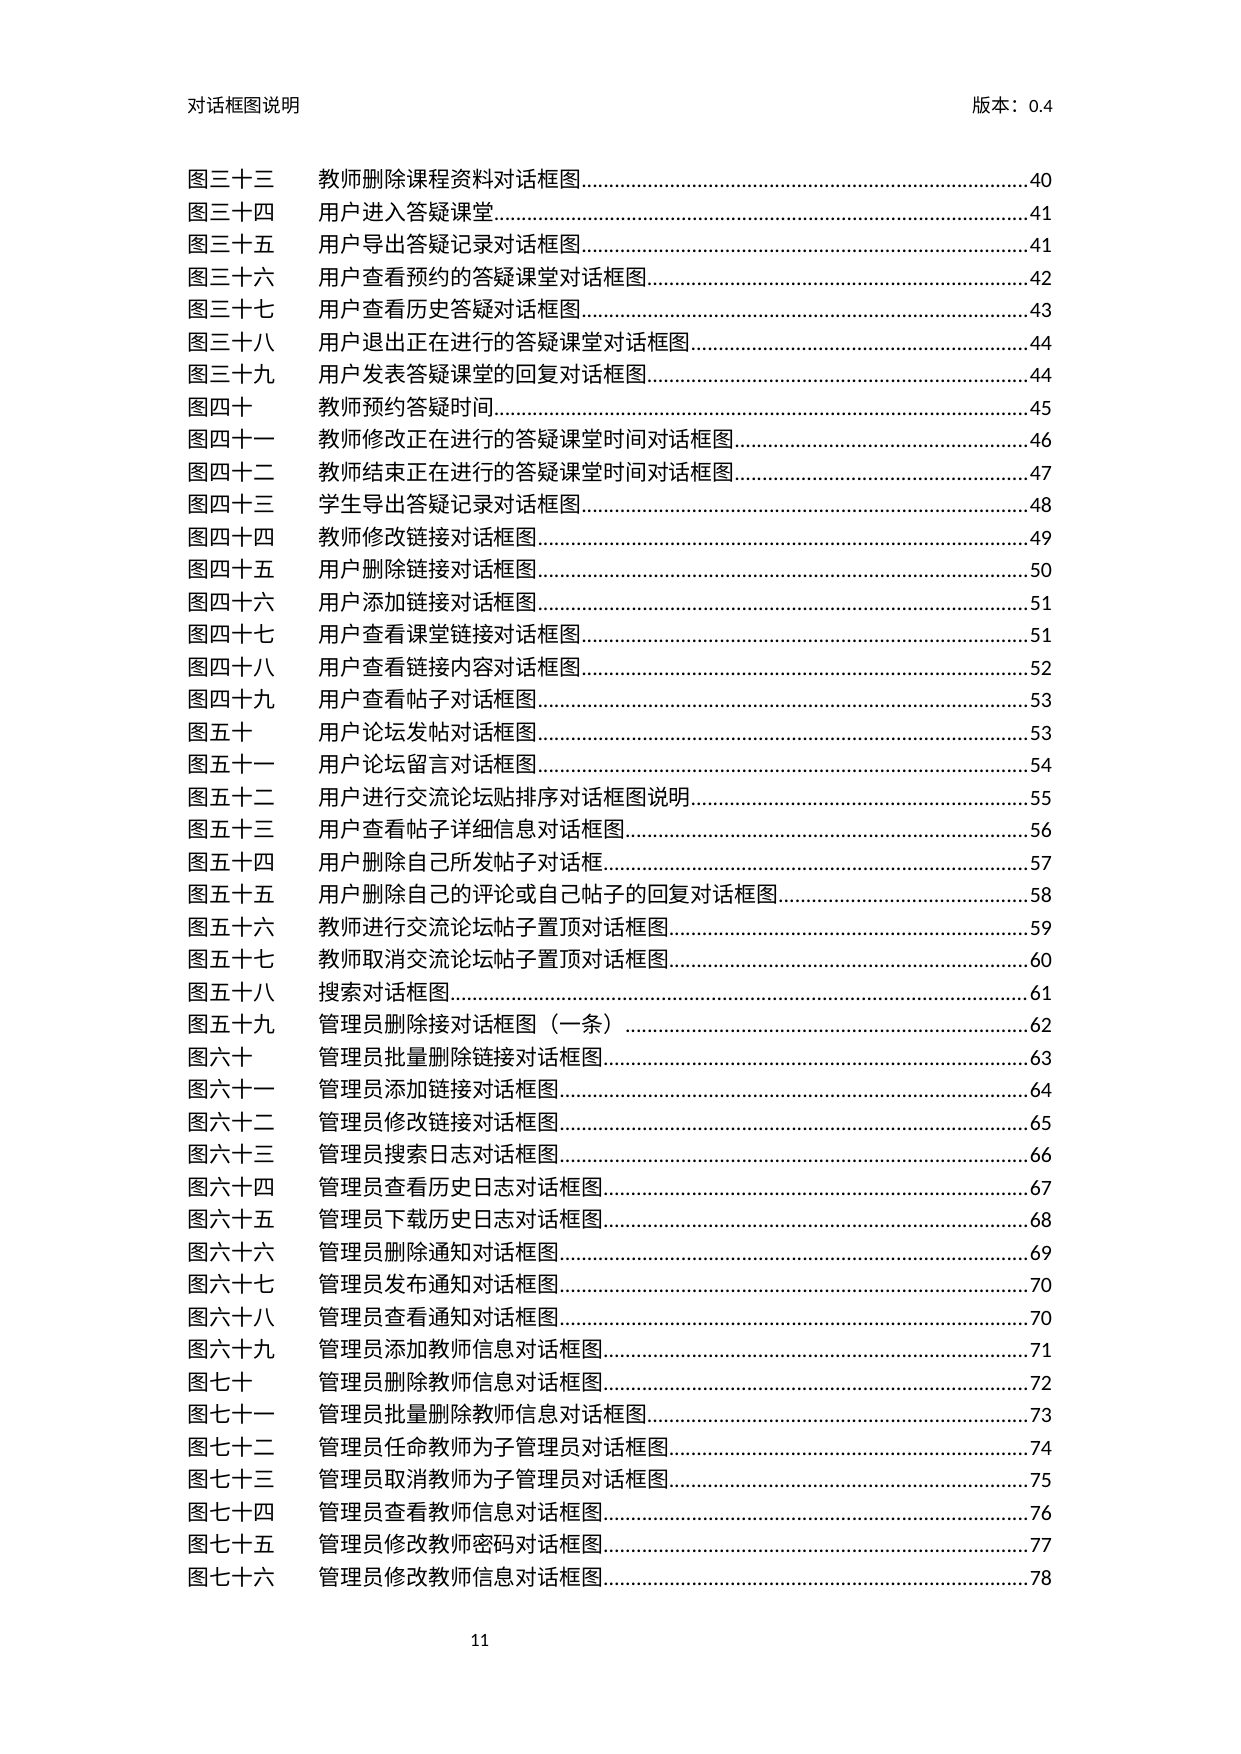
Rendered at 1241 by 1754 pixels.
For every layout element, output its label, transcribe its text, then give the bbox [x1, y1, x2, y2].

text 图六十八 管理员查看通知对话框图 70 [187, 1299, 1053, 1332]
text 图四十三 学生导出答疑记录对话框图 48 [187, 487, 1053, 519]
text 图六十二 管理员修改链接对话框图 65 [187, 1104, 1053, 1137]
text 图五十二 用户进行交流论坛贴排序对话框图说明 55 [187, 779, 1053, 812]
text 图四十二 教师结束正在进行的答疑课堂时间对话框图 47 [187, 454, 1053, 487]
text 图四十一 教师修改正在进行的答疑课堂时间对话框图 46 [187, 422, 1053, 454]
text 图六十一 管理员添加链接对话框图 64 [187, 1072, 1053, 1104]
text 图七十三 管理员取消教师为子管理员对话框图 75 [187, 1462, 1053, 1494]
text 图六十六 管理员删除通知对话框图 69 [187, 1234, 1053, 1267]
text 图六十四 管理员查看历史日志对话框图 67 [187, 1169, 1053, 1202]
text 图三十四 用户进入答疑课堂 41 [187, 194, 1053, 227]
text 图三十八 用户退出正在进行的答疑课堂对话框图 44 [187, 324, 1053, 357]
text 图四十八 用户查看链接内容对话框图 52 [187, 649, 1053, 682]
text 图四十七 用户查看课堂链接对话框图 51 [187, 617, 1053, 649]
text 图六十七 管理员发布通知对话框图 70 [187, 1267, 1053, 1299]
text 图五十 用户论坛发帖对话框图 53 [187, 714, 1053, 747]
text 图七十六 管理员修改教师信息对话框图 78 [187, 1559, 1053, 1592]
text 图五十一 用户论坛留言对话框图 54 [187, 747, 1053, 779]
text 图七十五 管理员修改教师密码对话框图 77 [187, 1527, 1053, 1559]
text 图四十 教师预约答疑时间 45 [187, 389, 1053, 422]
text 图五十五 用户删除自己的评论或自己帖子的回复对话框图 58 [187, 877, 1053, 909]
text 图六十九 管理员添加教师信息对话框图 71 [187, 1332, 1053, 1364]
text 图三十七 用户查看历史答疑对话框图 43 [187, 292, 1053, 324]
text 图七十 管理员删除教师信息对话框图 72 [187, 1364, 1053, 1397]
text 图三十九 用户发表答疑课堂的回复对话框图 44 [187, 357, 1053, 389]
text 图五十九 管理员删除接对话框图（一条） 62 [187, 1007, 1053, 1039]
text 图七十二 管理员任命教师为子管理员对话框图 74 [187, 1429, 1053, 1462]
text 图七十四 管理员查看教师信息对话框图 76 [187, 1494, 1053, 1527]
text 图五十六 教师进行交流论坛帖子置顶对话框图 59 [187, 909, 1053, 942]
text 图三十五 用户导出答疑记录对话框图 41 [187, 227, 1053, 259]
text 图四十九 用户查看帖子对话框图 53 [187, 682, 1053, 714]
text 图六十三 管理员搜索日志对话框图 66 [187, 1137, 1053, 1169]
text 图六十 管理员批量删除链接对话框图 63 [187, 1039, 1053, 1072]
text 图六十五 管理员下载历史日志对话框图 68 [187, 1202, 1053, 1234]
text 图五十四 用户删除自己所发帖子对话框 57 [187, 844, 1053, 877]
text 图三十六 用户查看预约的答疑课堂对话框图 42 [187, 259, 1053, 292]
text 图三十三 教师删除课程资料对话框图 40 [187, 162, 1053, 194]
text 图四十四 教师修改链接对话框图 49 [187, 519, 1053, 552]
text 图五十八 搜索对话框图 61 [187, 974, 1053, 1007]
text 图四十五 用户删除链接对话框图 50 [187, 552, 1053, 584]
text 图五十七 教师取消交流论坛帖子置顶对话框图 60 [187, 942, 1053, 974]
text 图七十一 管理员批量删除教师信息对话框图 73 [187, 1397, 1053, 1429]
text 图四十六 用户添加链接对话框图 51 [187, 584, 1053, 617]
text 图五十三 用户查看帖子详细信息对话框图 56 [187, 812, 1053, 844]
